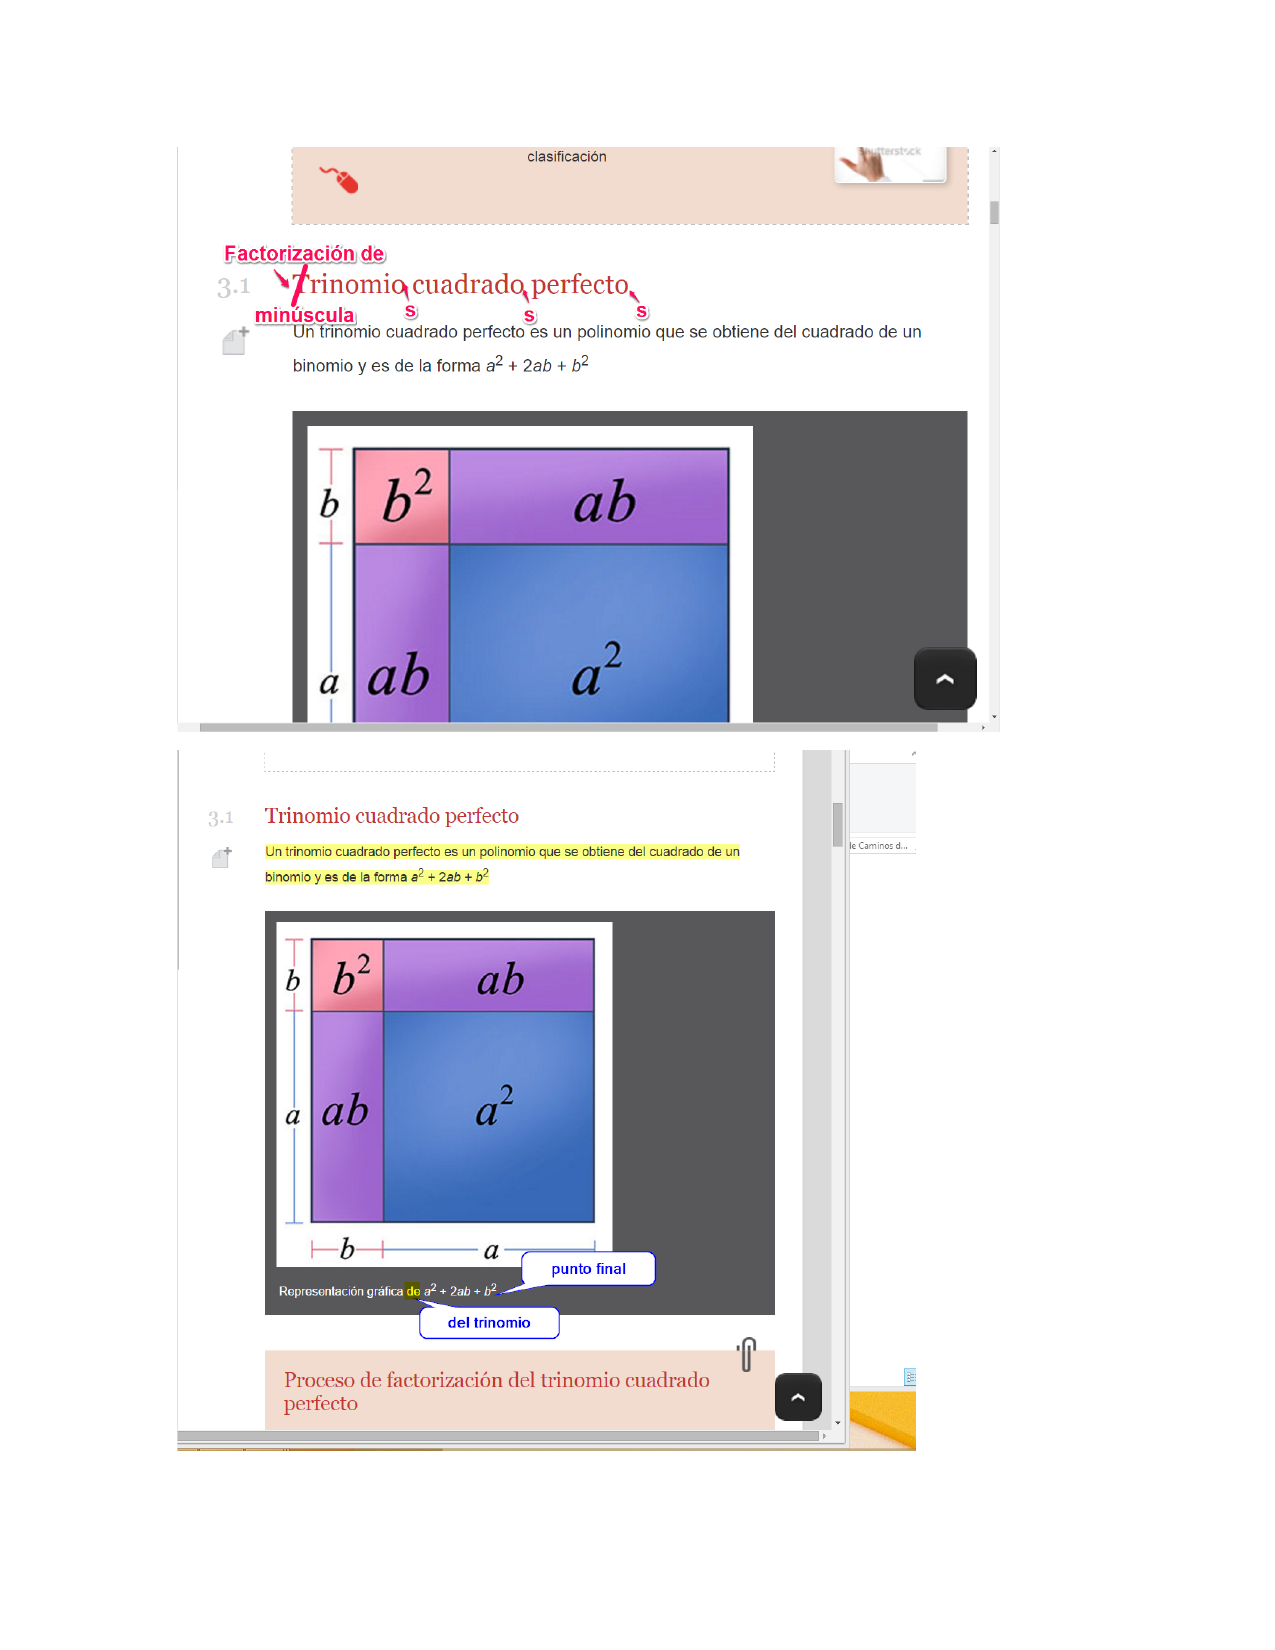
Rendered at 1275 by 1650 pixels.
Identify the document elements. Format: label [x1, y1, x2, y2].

picture [177, 147, 1000, 732]
picture [177, 750, 916, 1451]
